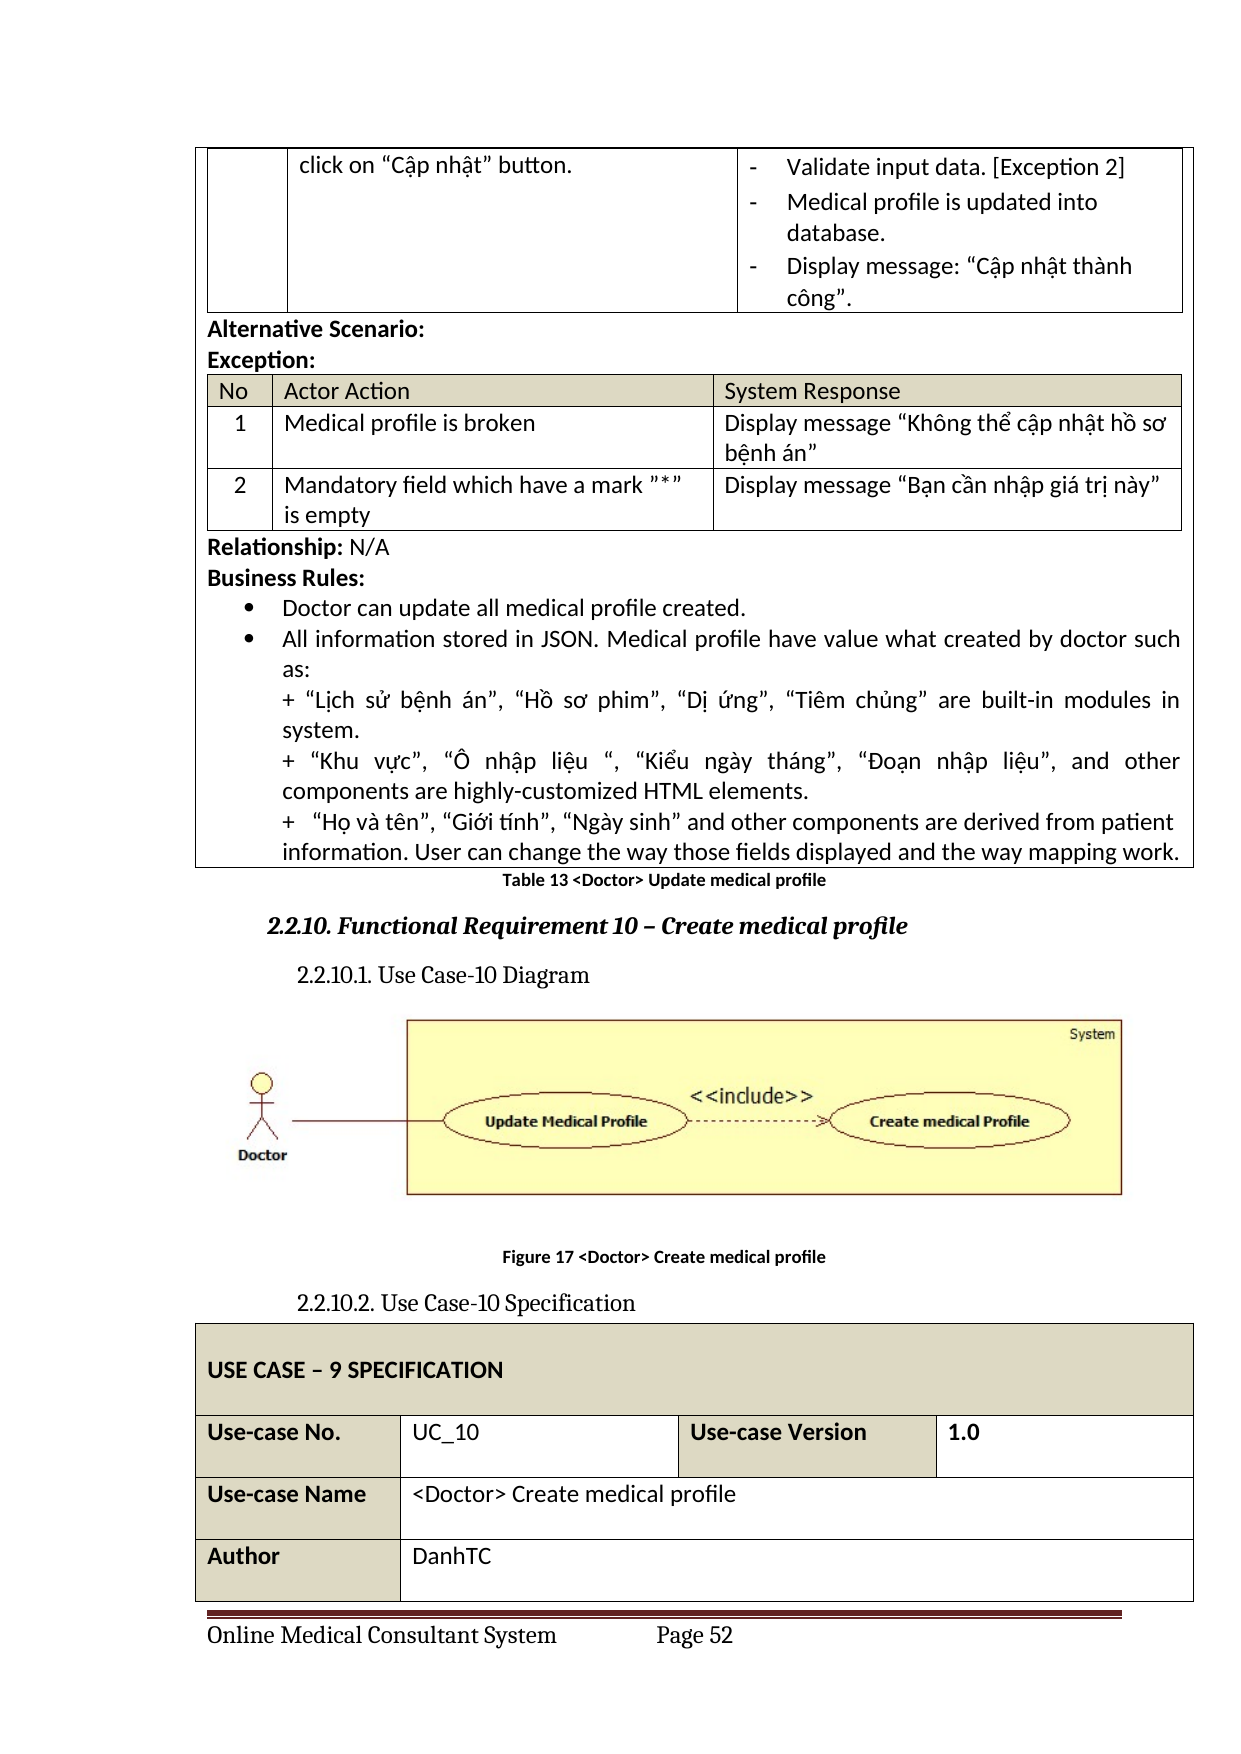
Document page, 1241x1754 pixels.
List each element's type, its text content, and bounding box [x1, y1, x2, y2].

subtitle Functional Requirement 10 – Create medical profile [267, 912, 1122, 940]
table_cell Use-case Version [679, 1416, 936, 1477]
table_header USE CASE – 9 SPECIFICATION [196, 1324, 1193, 1415]
subtitle Use Case-10 Diagram [282, 961, 1122, 990]
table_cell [196, 148, 1193, 867]
table_cell UC_10 [401, 1416, 678, 1477]
table_cell Use-case No. [196, 1416, 400, 1477]
subtitle Use Case-10 Specification [282, 1289, 1122, 1318]
table_cell 1.0 [937, 1416, 1193, 1477]
table_cell <Doctor> Create medical profile [401, 1478, 1193, 1539]
table_cell DanhTC [401, 1540, 1193, 1601]
table_cell Use-case Name [196, 1478, 400, 1539]
table_cell Author [196, 1540, 400, 1601]
text Figure <Doctor> Create medical profile [207, 1246, 1122, 1268]
picture [207, 994, 1148, 1221]
